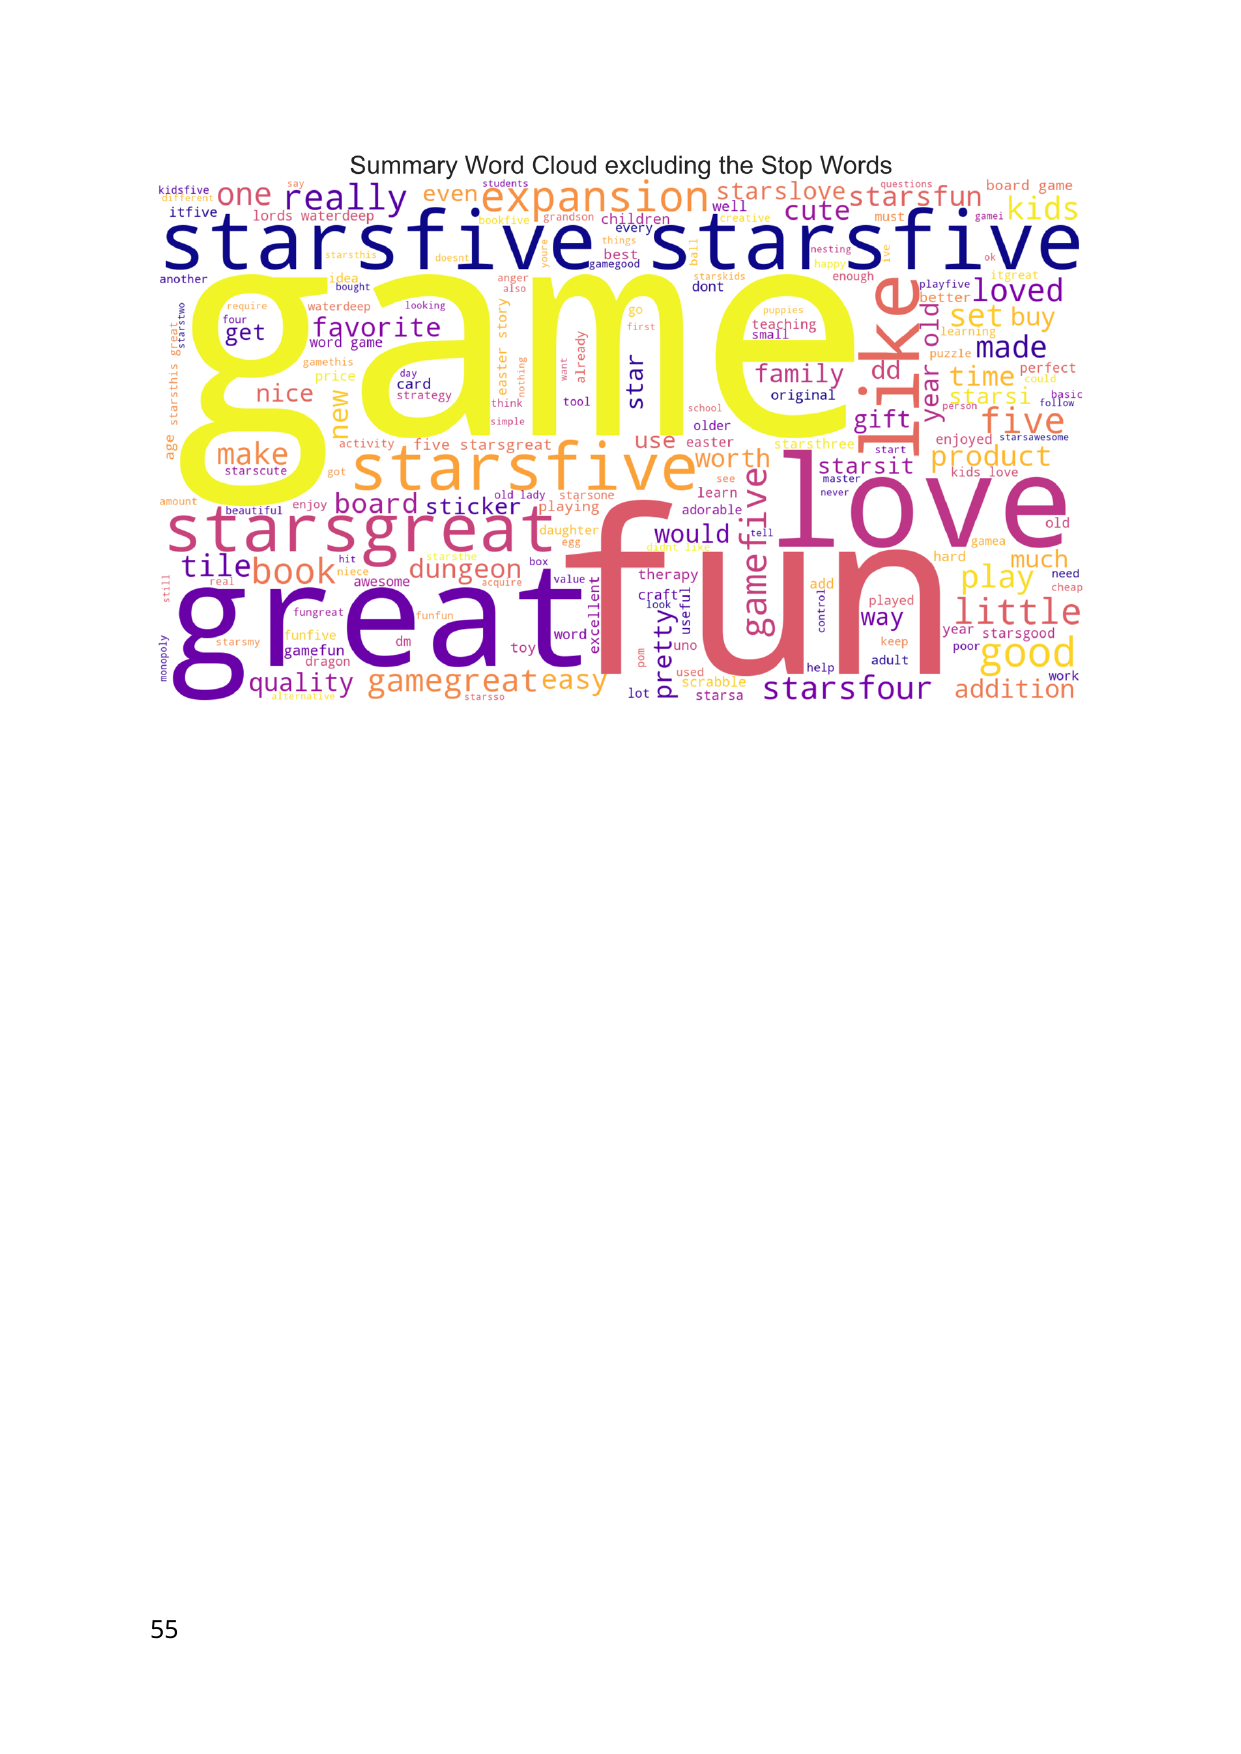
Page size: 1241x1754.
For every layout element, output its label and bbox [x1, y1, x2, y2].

picture [150, 150, 1091, 707]
